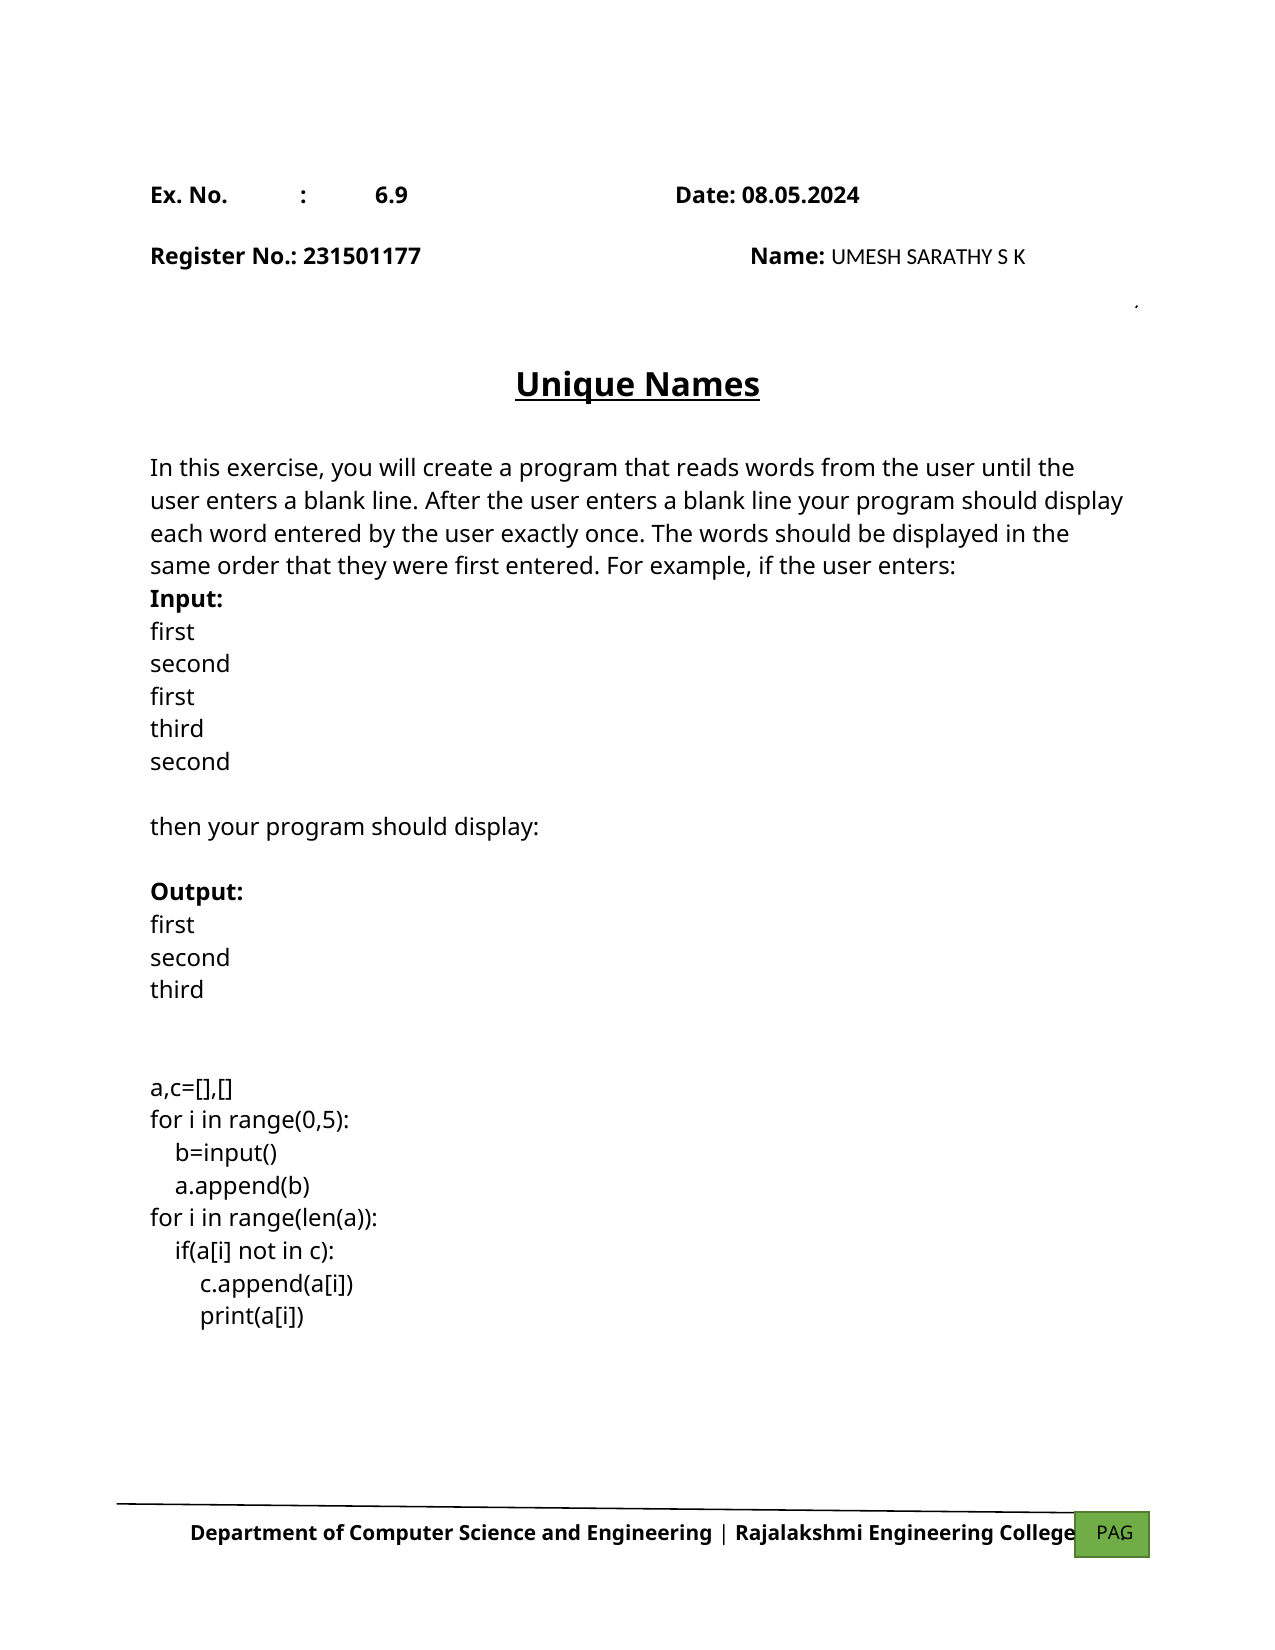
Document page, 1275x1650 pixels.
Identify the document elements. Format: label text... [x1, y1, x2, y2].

text Unique Names [150, 360, 1125, 406]
text b=input() [150, 1136, 1125, 1168]
text a,c=[],[] [150, 1071, 1125, 1103]
text second [150, 745, 1125, 777]
text c.append(a[i]) [150, 1266, 1125, 1299]
text for i in range(len(a)): [150, 1201, 1125, 1234]
text print(a[i]) [150, 1299, 1125, 1332]
text Output: [150, 875, 1125, 908]
text first [150, 614, 1125, 647]
text second [150, 940, 1125, 973]
text a.append(b) [150, 1168, 1125, 1201]
text first [150, 679, 1125, 712]
text Register No.: 231501177 Name: UMESH SARATHY S K [150, 239, 1125, 271]
text then your program should display: [150, 810, 1125, 842]
text second [150, 647, 1125, 679]
text third [150, 712, 1125, 745]
text if(a[i] not in c): [150, 1234, 1125, 1266]
text Ex. No. : 6.9 Date: 08.05.2024 [150, 179, 1125, 210]
text In this exercise, you will create a program that reads words from the user until the user enters a blank line. After the user enters a blank line your program should display each word entered by the user exactly once. The words should be displayed in the same order that they were first entered. For example, if the user enters: [150, 451, 1125, 582]
text Input: [150, 582, 1125, 614]
text first [150, 908, 1125, 940]
text third [150, 973, 1125, 1006]
text for i in range(0,5): [150, 1103, 1125, 1136]
